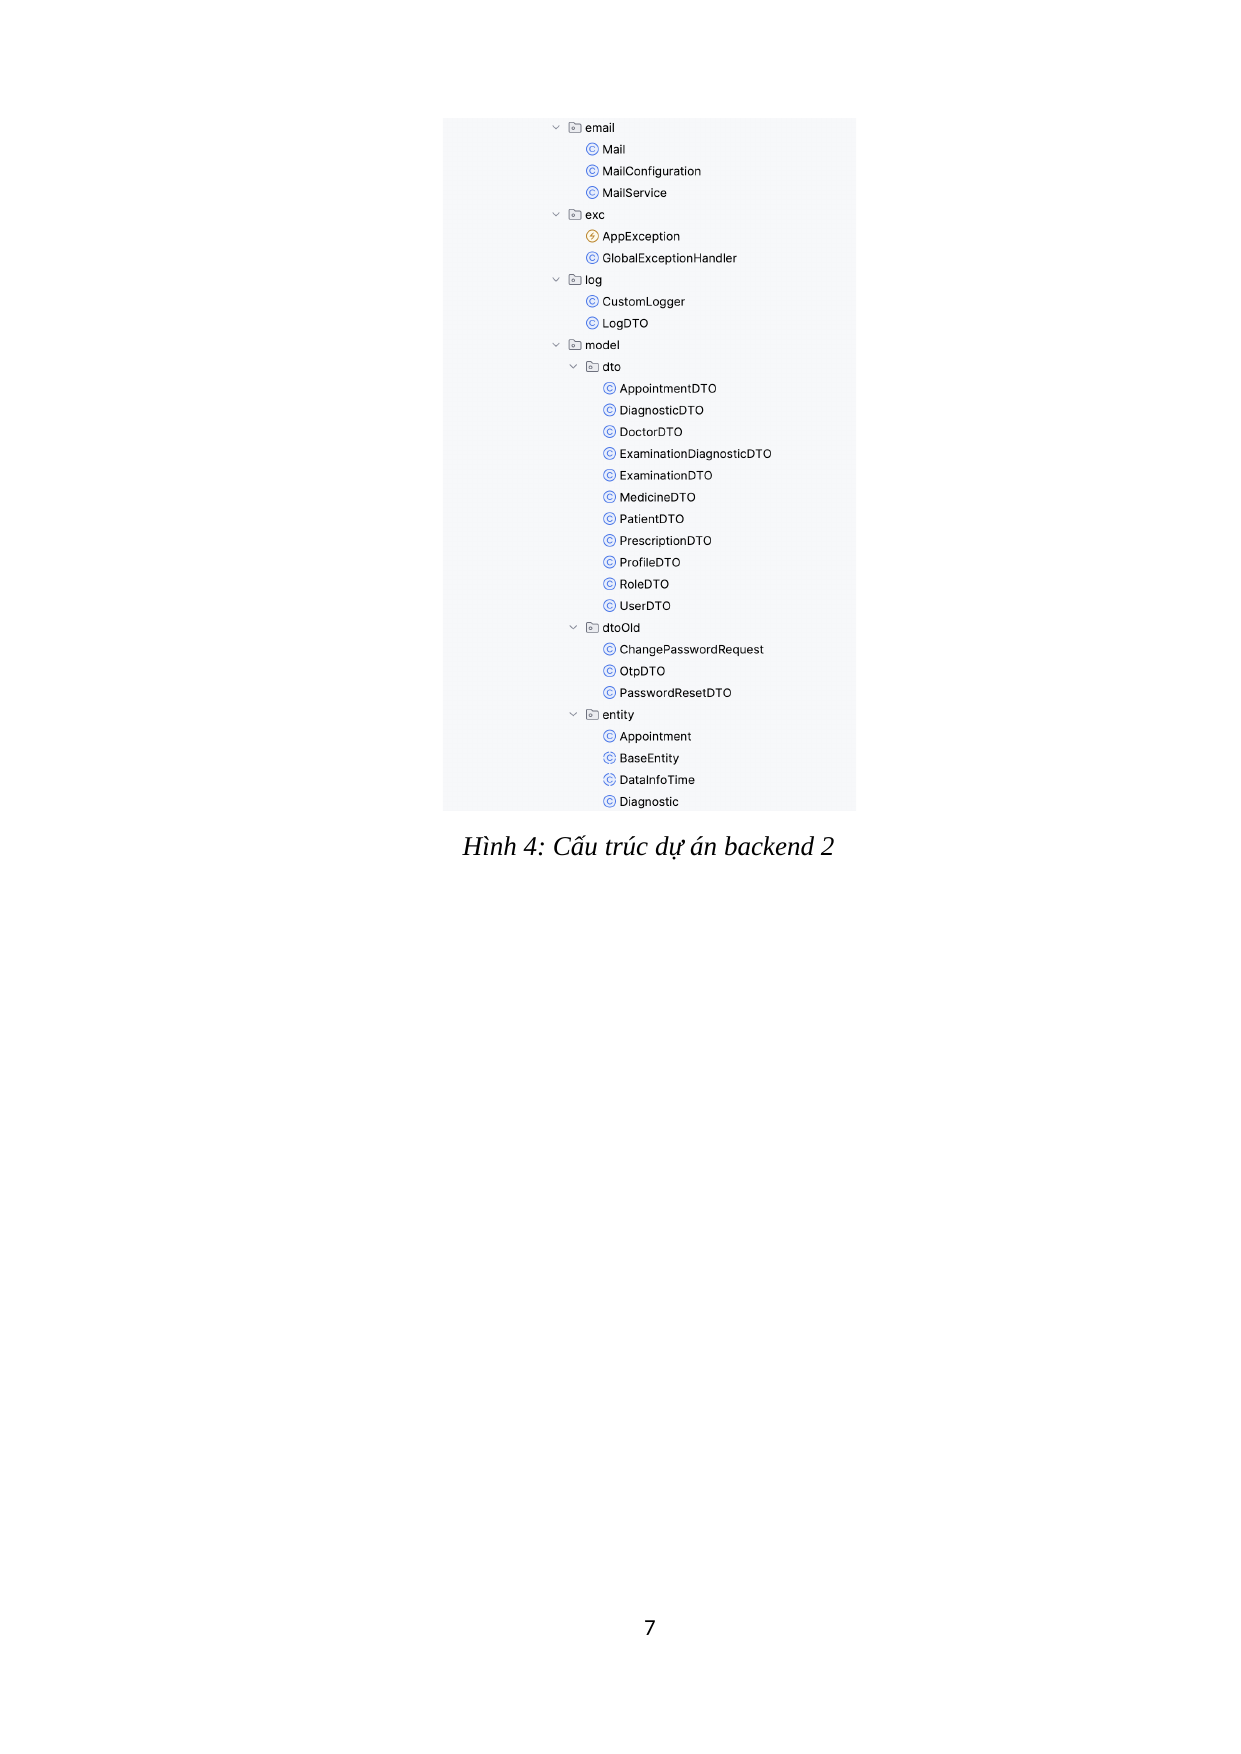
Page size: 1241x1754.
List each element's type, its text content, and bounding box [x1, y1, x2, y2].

text Hình 4: Cấu trúc dự án backend 2 [177, 830, 1122, 861]
